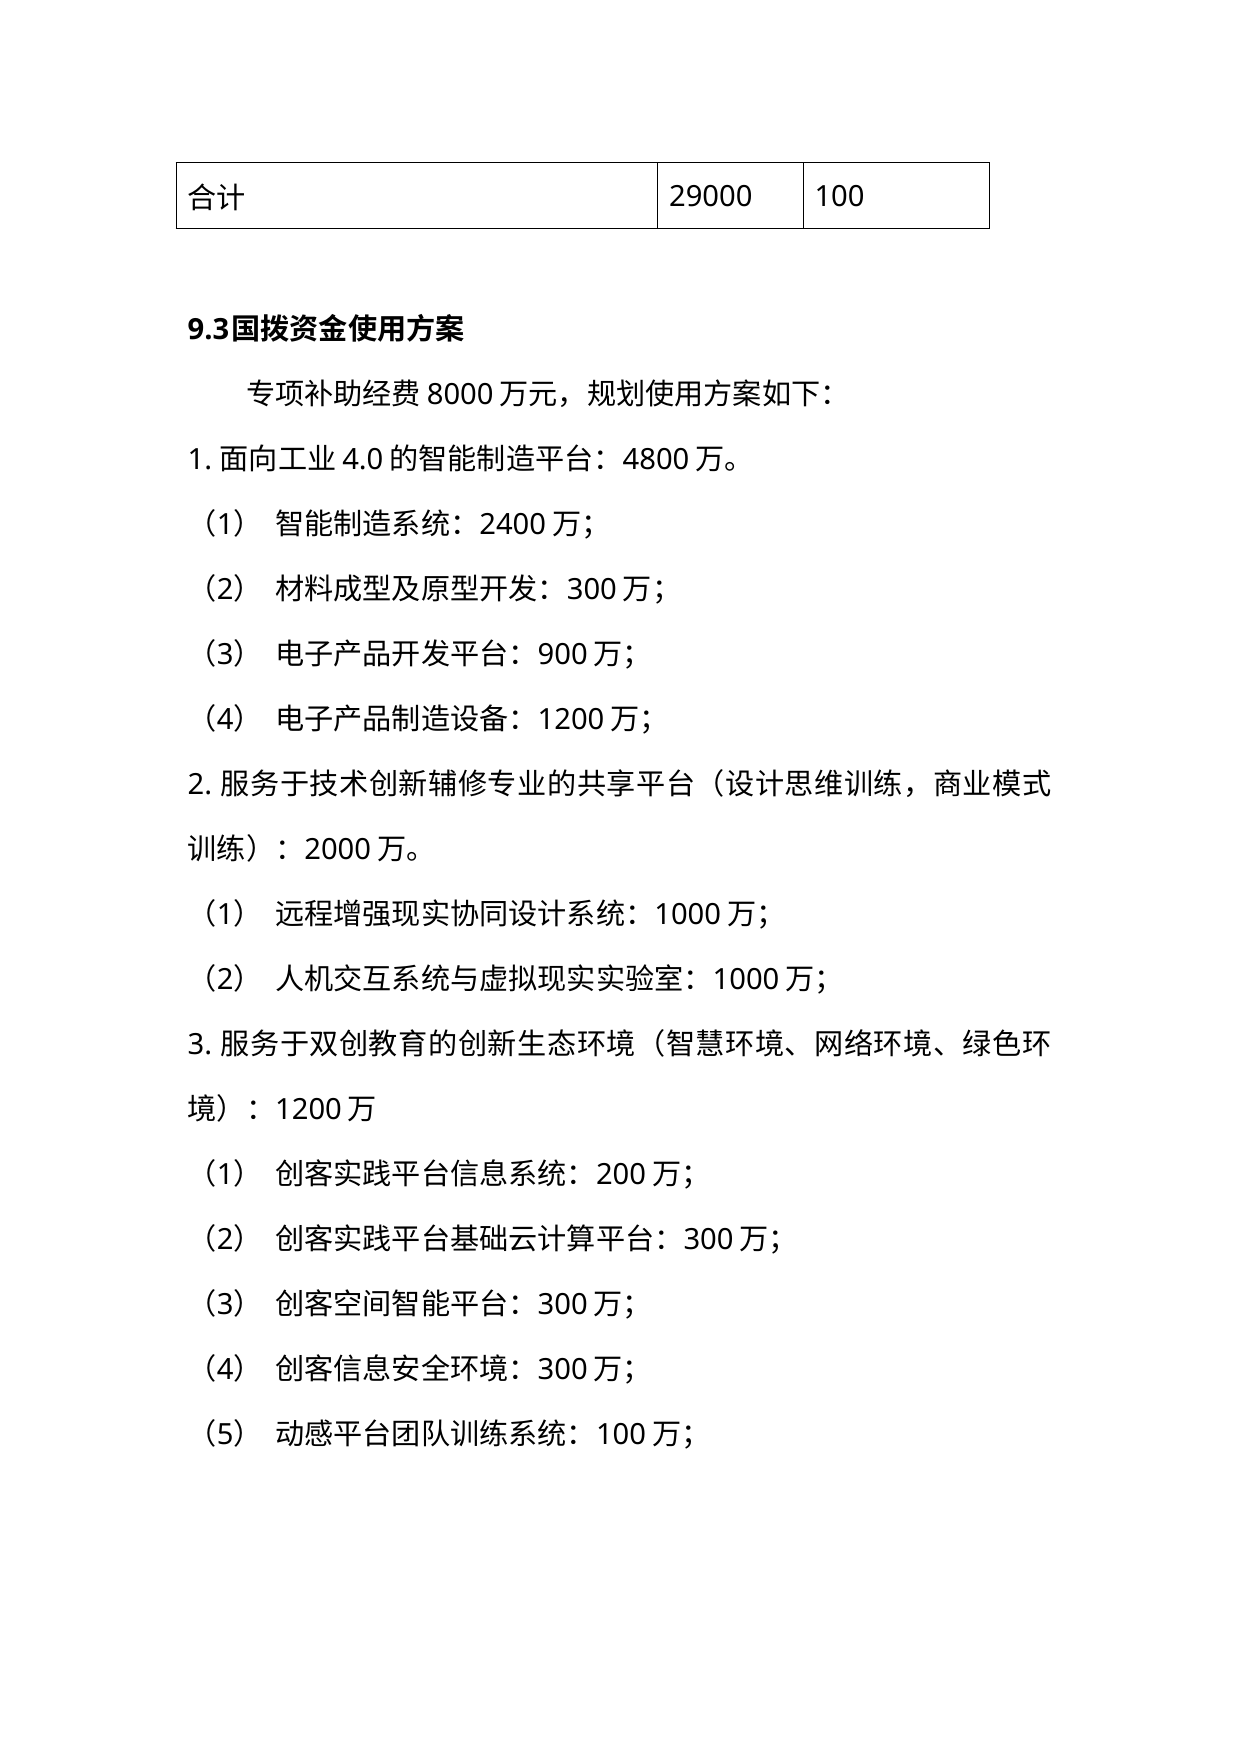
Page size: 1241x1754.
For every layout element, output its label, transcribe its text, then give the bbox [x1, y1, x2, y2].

table_cell 100 [804, 163, 989, 228]
text （3） 电子产品开发平台：900万； [187, 619, 1053, 684]
text 3. 服务于双创教育的创新生态环境（智慧环境、网络环境、绿色环境）：1200万 [187, 1009, 1053, 1139]
text （3） 创客空间智能平台：300万； [187, 1269, 1053, 1334]
text （1） 智能制造系统：2400万； [187, 489, 1053, 554]
text 2. 服务于技术创新辅修专业的共享平台（设计思维训练，商业模式训练）：2000万。 [187, 749, 1053, 879]
table_cell 29000 [658, 163, 803, 228]
text 1. 面向工业4.0的智能制造平台：4800万。 [187, 424, 1053, 489]
text 专项补助经费8000万元，规划使用方案如下： [187, 359, 1053, 424]
text （5） 动感平台团队训练系统：100万； [187, 1399, 1053, 1464]
text （1） 创客实践平台信息系统：200万； [187, 1139, 1053, 1204]
text （4） 电子产品制造设备：1200万； [187, 684, 1053, 749]
text （2） 人机交互系统与虚拟现实实验室：1000万； [187, 944, 1053, 1009]
text （2） 材料成型及原型开发：300万； [187, 554, 1053, 619]
text 9.3 国拨资金使用方案 [187, 294, 1053, 359]
table_cell 合计 [177, 163, 657, 228]
text （2） 创客实践平台基础云计算平台：300万； [187, 1204, 1053, 1269]
text （1） 远程增强现实协同设计系统：1000万； [187, 879, 1053, 944]
text （4） 创客信息安全环境：300万； [187, 1334, 1053, 1399]
